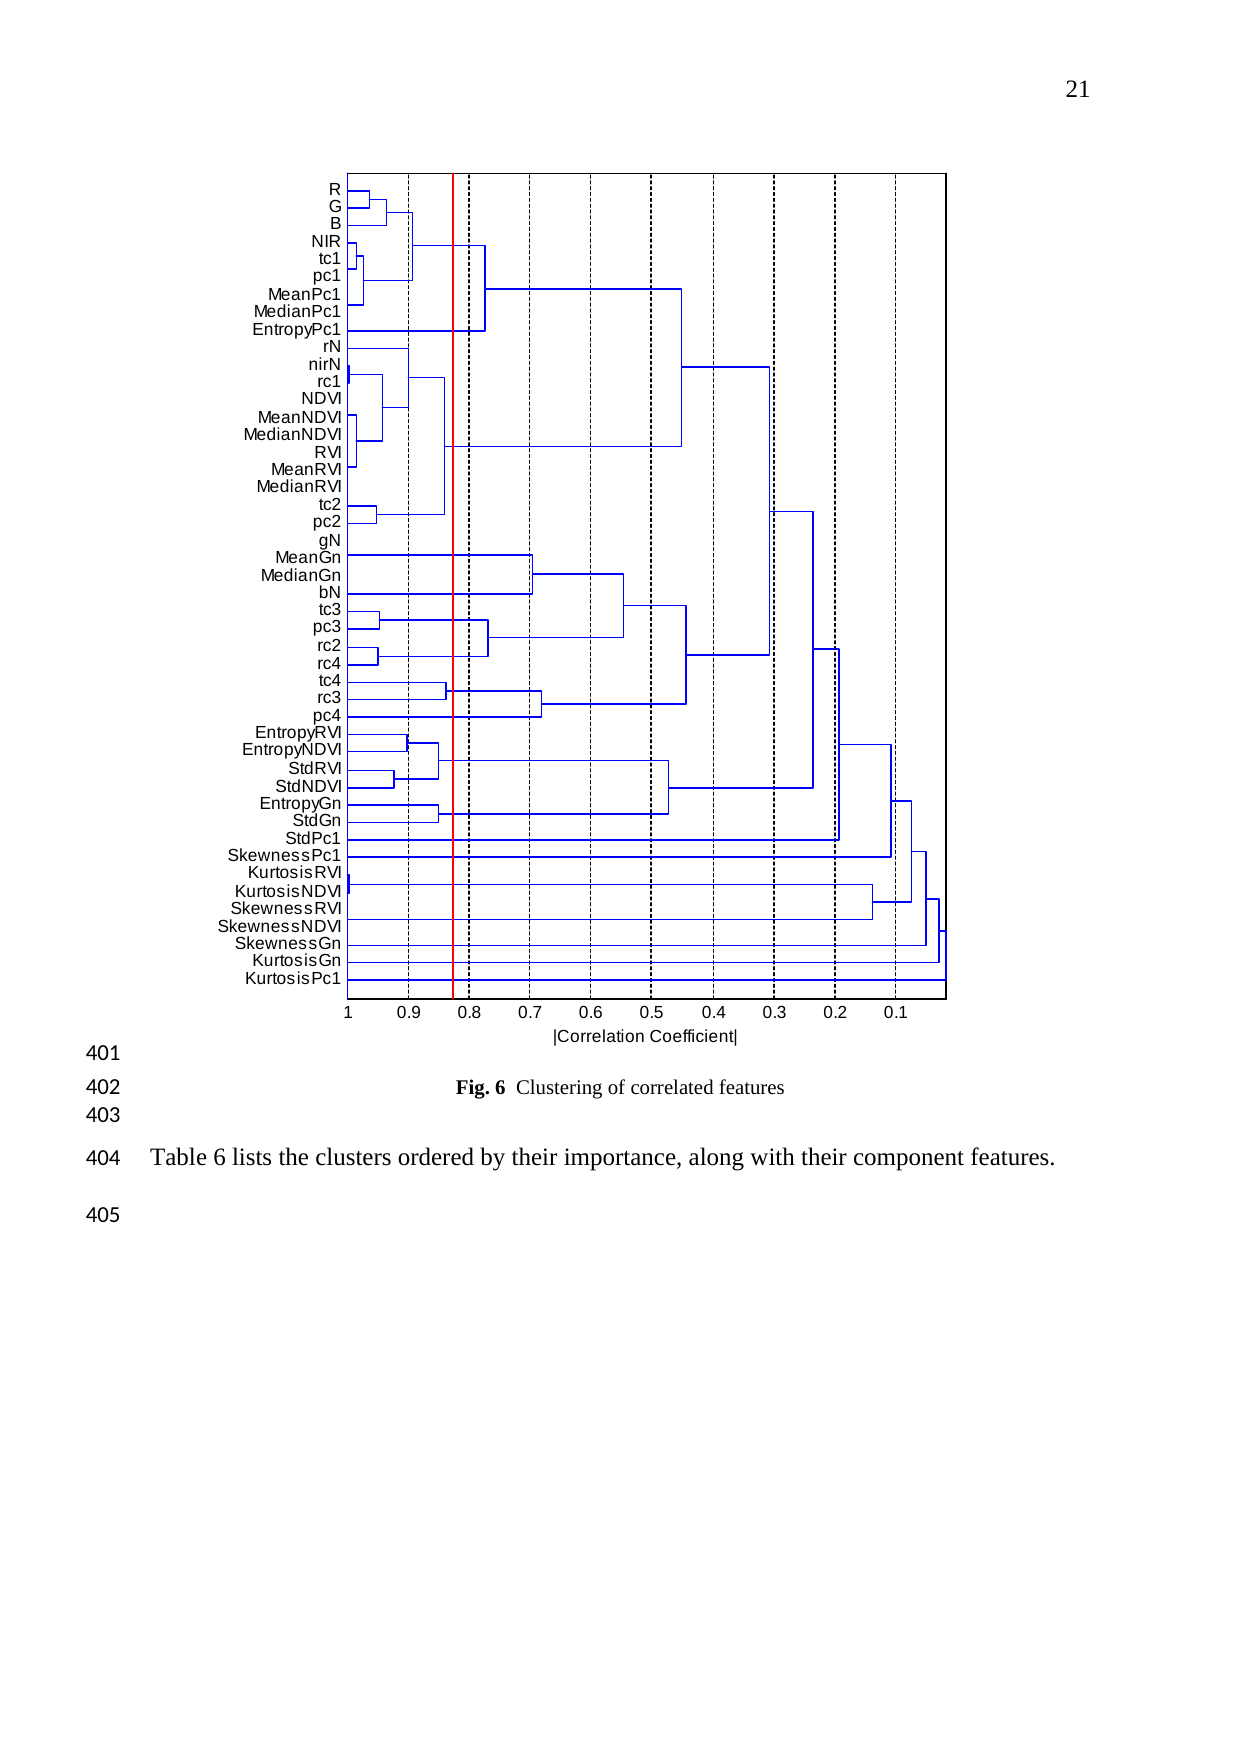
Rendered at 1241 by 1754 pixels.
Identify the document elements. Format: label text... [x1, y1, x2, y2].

text Fig. 6 Clustering of correlated features [150, 1075, 1090, 1099]
text Table 6 lists the clusters ordered by their importance, along with their component features. [150, 1142, 1090, 1171]
